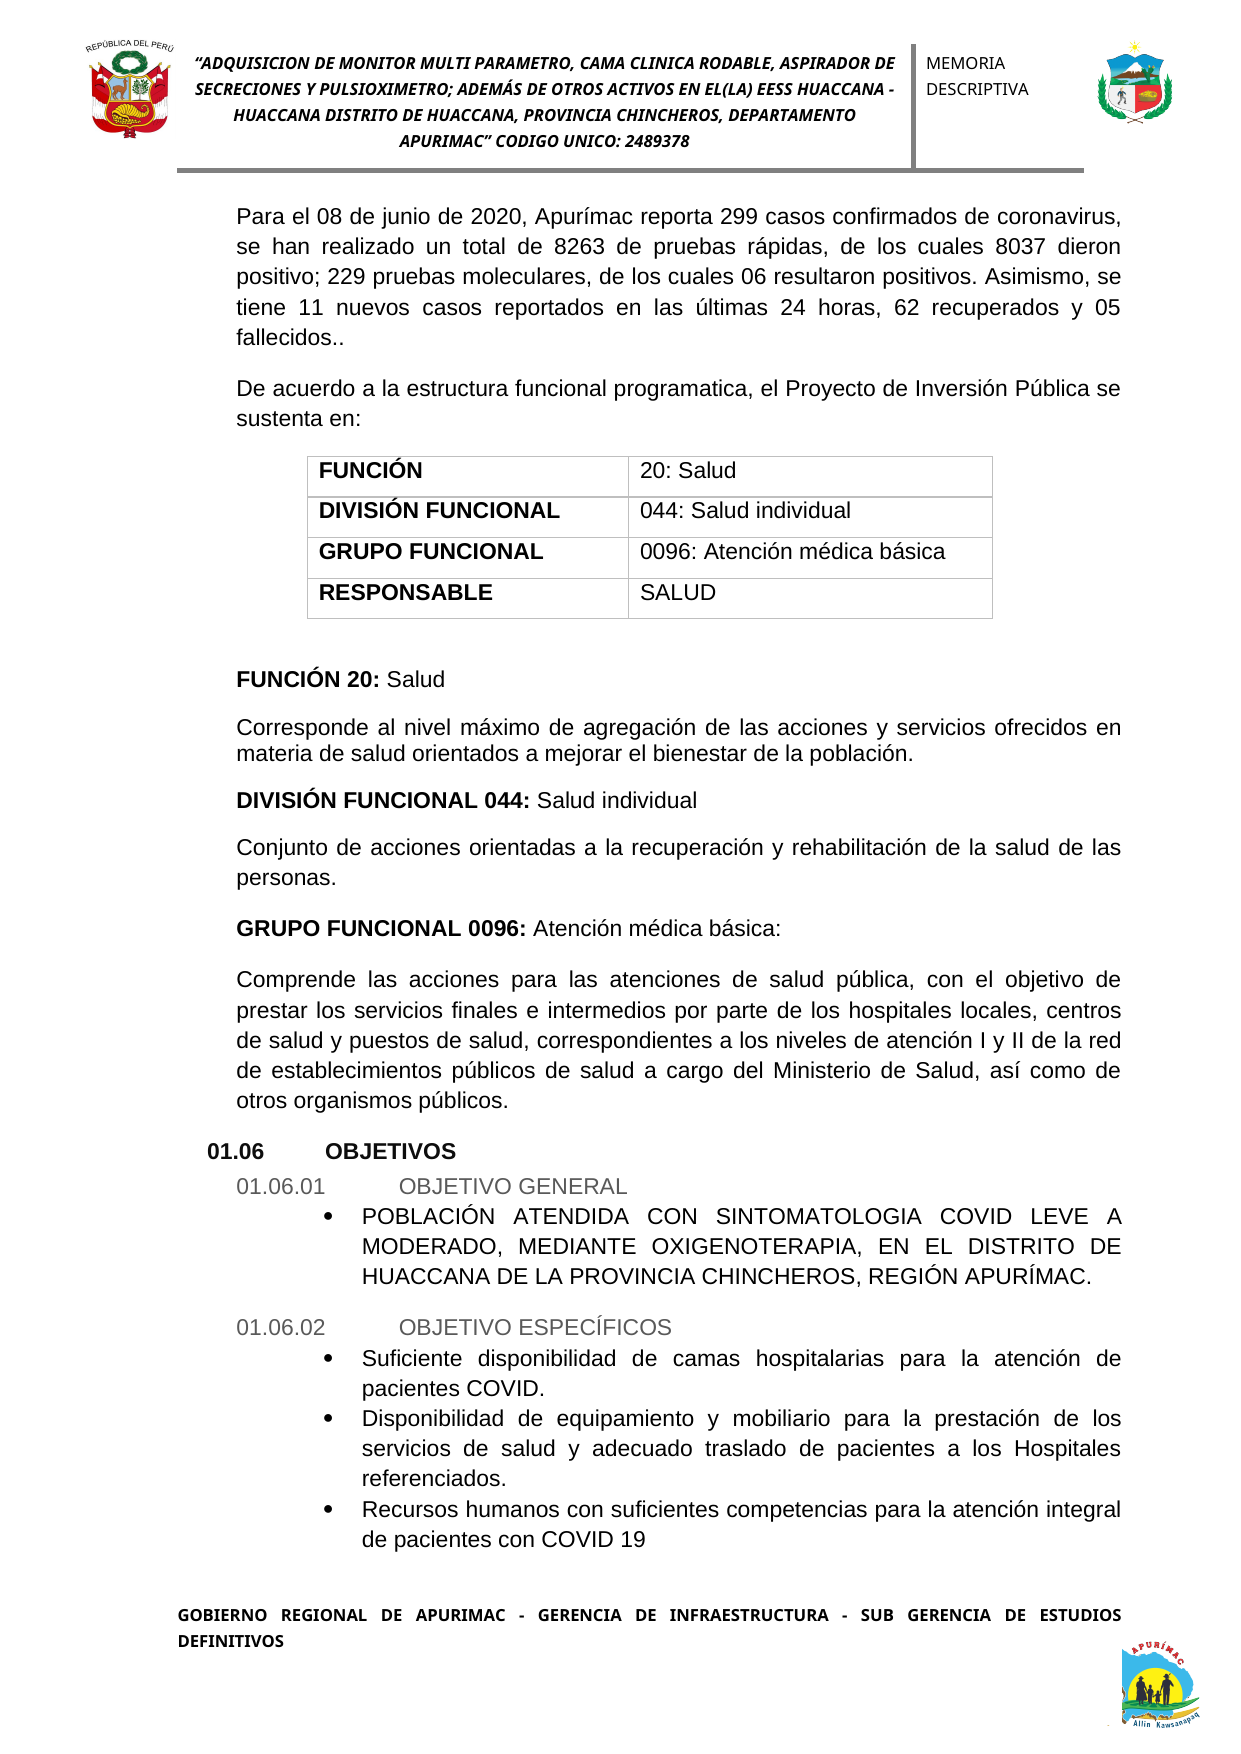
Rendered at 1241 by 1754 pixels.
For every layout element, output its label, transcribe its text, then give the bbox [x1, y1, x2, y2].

subtitle 01.06.02 OBJETIVO ESPECÍFICOS [236, 1314, 1122, 1341]
picture [1107, 1641, 1200, 1728]
subtitle 01.06 OBJETIVOS [207, 1138, 1122, 1165]
text De acuerdo a la estructura funcional programatica, el Proyecto de Inversión Pública se sustenta en: [236, 375, 1122, 431]
list Disponibilidad de equipamiento y mobiliario para la prestación de los servicios de salud y adecuado traslado de pacientes a los Hospitales referenciados. [324, 1405, 1122, 1492]
picture [83, 39, 176, 139]
table_cell DIVISIÓN FUNCIONAL [308, 498, 628, 537]
text Para el 08 de junio de 2020, Apurímac reporta 299 casos confirmados de coronavirus, se han realizado un total de 8263 de pruebas rápidas, de los cuales 8037 dieron positivo; 229 pruebas moleculares, de los cuales 06 resultaron positivos. Asimismo, se tiene 11 nuevos casos reportados en las últimas 24 horas, 62 recuperados y 05 fallecidos.. [236, 203, 1122, 350]
table_header FUNCIÓN [308, 457, 628, 496]
text DIVISIÓN FUNCIONAL 044: Salud individual [236, 787, 1122, 813]
list Recursos humanos con suficientes competencias para la atención integral de pacientes con COVID 19 [324, 1496, 1122, 1552]
list Suficiente disponibilidad de camas hospitalarias para la atención de pacientes COVID. [324, 1344, 1122, 1401]
text FUNCIÓN 20: Salud [236, 666, 1122, 693]
list POBLACIÓN ATENDIDA CON SINTOMATOLOGIA COVID LEVE A MODERADO, MEDIANTE OXIGENOTERAPIA, EN EL DISTRITO DE HUACCANA DE LA PROVINCIA CHINCHEROS, REGIÓN APURÍMAC. [324, 1203, 1122, 1290]
text Comprende las acciones para las atenciones de salud pública, con el objetivo de prestar los servicios finales e intermedios por parte de los hospitales locales, centros de salud y puestos de salud, correspondientes a los niveles de atención I y II de la red de establecimientos públicos de salud a cargo del Ministerio de Salud, así como de otros organismos públicos. [236, 966, 1122, 1114]
table_cell RESPONSABLE [308, 579, 628, 618]
table_header 20: Salud [629, 457, 992, 496]
table_cell 044: Salud individual [629, 498, 992, 537]
table_cell GRUPO FUNCIONAL [308, 538, 628, 577]
table_cell 0096: Atención médica básica [629, 538, 992, 577]
text Conjunto de acciones orientadas a la recuperación y rehabilitación de la salud de las personas. [236, 834, 1122, 891]
text Corresponde al nivel máximo de agregación de las acciones y servicios ofrecidos en materia de salud orientados a mejorar el bienestar de la población. [236, 713, 1122, 766]
text GRUPO FUNCIONAL 0096: Atención médica básica: [236, 915, 1122, 942]
table_cell SALUD [629, 579, 992, 618]
picture [1097, 40, 1173, 127]
subtitle 01.06.01 OBJETIVO GENERAL [236, 1173, 1122, 1199]
